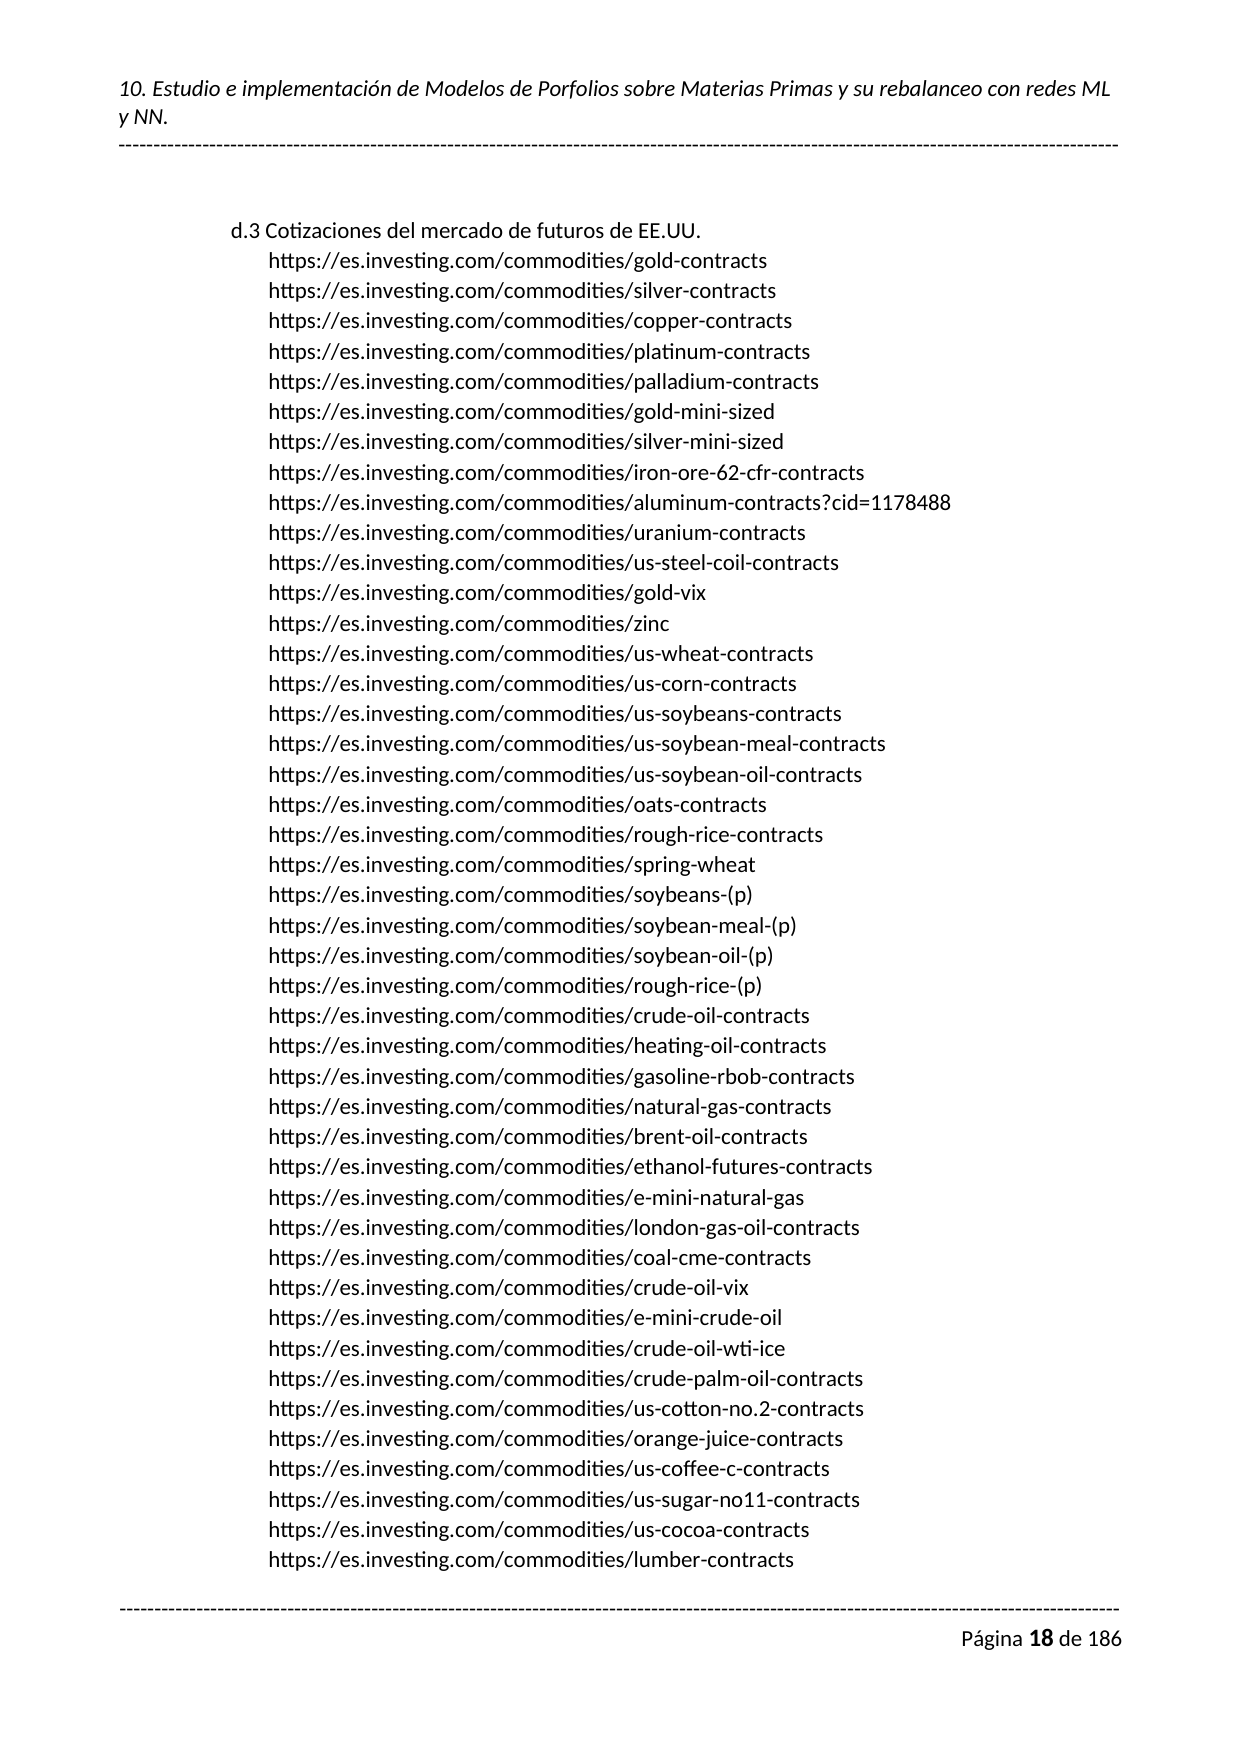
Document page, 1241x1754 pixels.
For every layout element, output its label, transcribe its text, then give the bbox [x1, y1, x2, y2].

text https://es.investing.com/commodities/silver-mini-sized [268, 427, 1122, 456]
text d.3 Cotizaciones del mercado de futuros de EE.UU. [231, 216, 1122, 244]
text https://es.investing.com/commodities/us-soybeans-contracts [268, 699, 1122, 727]
text https://es.investing.com/commodities/rough-rice-(p) [268, 971, 1122, 999]
text https://es.investing.com/commodities/orange-juice-contracts [268, 1424, 1122, 1452]
text https://es.investing.com/commodities/soybeans-(p) [268, 881, 1122, 909]
text https://es.investing.com/commodities/soybean-oil-(p) [268, 941, 1122, 969]
text https://es.investing.com/commodities/us-coffee-c-contracts [268, 1454, 1122, 1483]
text https://es.investing.com/commodities/uranium-contracts [268, 518, 1122, 546]
text https://es.investing.com/commodities/coal-cme-contracts [268, 1243, 1122, 1271]
text https://es.investing.com/commodities/us-soybean-meal-contracts [268, 729, 1122, 758]
text https://es.investing.com/commodities/e-mini-natural-gas [268, 1183, 1122, 1211]
text https://es.investing.com/commodities/us-steel-coil-contracts [268, 548, 1122, 576]
text https://es.investing.com/commodities/london-gas-oil-contracts [268, 1213, 1122, 1241]
text https://es.investing.com/commodities/us-wheat-contracts [268, 639, 1122, 667]
text https://es.investing.com/commodities/gold-contracts [268, 246, 1122, 274]
text https://es.investing.com/commodities/crude-oil-wti-ice [268, 1334, 1122, 1362]
text https://es.investing.com/commodities/us-sugar-no11-contracts [268, 1485, 1122, 1513]
text https://es.investing.com/commodities/aluminum-contracts?cid=1178488 [268, 488, 1122, 516]
text https://es.investing.com/commodities/e-mini-crude-oil [268, 1303, 1122, 1332]
text https://es.investing.com/commodities/crude-palm-oil-contracts [268, 1364, 1122, 1392]
text https://es.investing.com/commodities/zinc [268, 609, 1122, 637]
text https://es.investing.com/commodities/us-cocoa-contracts [268, 1515, 1122, 1543]
text https://es.investing.com/commodities/iron-ore-62-cfr-contracts [268, 458, 1122, 486]
text https://es.investing.com/commodities/natural-gas-contracts [268, 1092, 1122, 1120]
text https://es.investing.com/commodities/crude-oil-contracts [268, 1001, 1122, 1029]
text https://es.investing.com/commodities/us-soybean-oil-contracts [268, 760, 1122, 788]
text https://es.investing.com/commodities/palladium-contracts [268, 367, 1122, 395]
text https://es.investing.com/commodities/copper-contracts [268, 307, 1122, 335]
text https://es.investing.com/commodities/gold-mini-sized [268, 397, 1122, 425]
text https://es.investing.com/commodities/gold-vix [268, 578, 1122, 607]
text https://es.investing.com/commodities/lumber-contracts [268, 1545, 1122, 1573]
text https://es.investing.com/commodities/silver-contracts [268, 276, 1122, 304]
text https://es.investing.com/commodities/oats-contracts [268, 790, 1122, 818]
text https://es.investing.com/commodities/brent-oil-contracts [268, 1122, 1122, 1150]
text https://es.investing.com/commodities/us-cotton-no.2-contracts [268, 1394, 1122, 1422]
text https://es.investing.com/commodities/platinum-contracts [268, 337, 1122, 365]
text https://es.investing.com/commodities/gasoline-rbob-contracts [268, 1062, 1122, 1090]
text https://es.investing.com/commodities/rough-rice-contracts [268, 820, 1122, 848]
text https://es.investing.com/commodities/us-corn-contracts [268, 669, 1122, 697]
text https://es.investing.com/commodities/heating-oil-contracts [268, 1032, 1122, 1060]
text https://es.investing.com/commodities/spring-wheat [268, 850, 1122, 878]
text https://es.investing.com/commodities/crude-oil-vix [268, 1273, 1122, 1301]
text https://es.investing.com/commodities/ethanol-futures-contracts [268, 1152, 1122, 1181]
text https://es.investing.com/commodities/soybean-meal-(p) [268, 911, 1122, 939]
